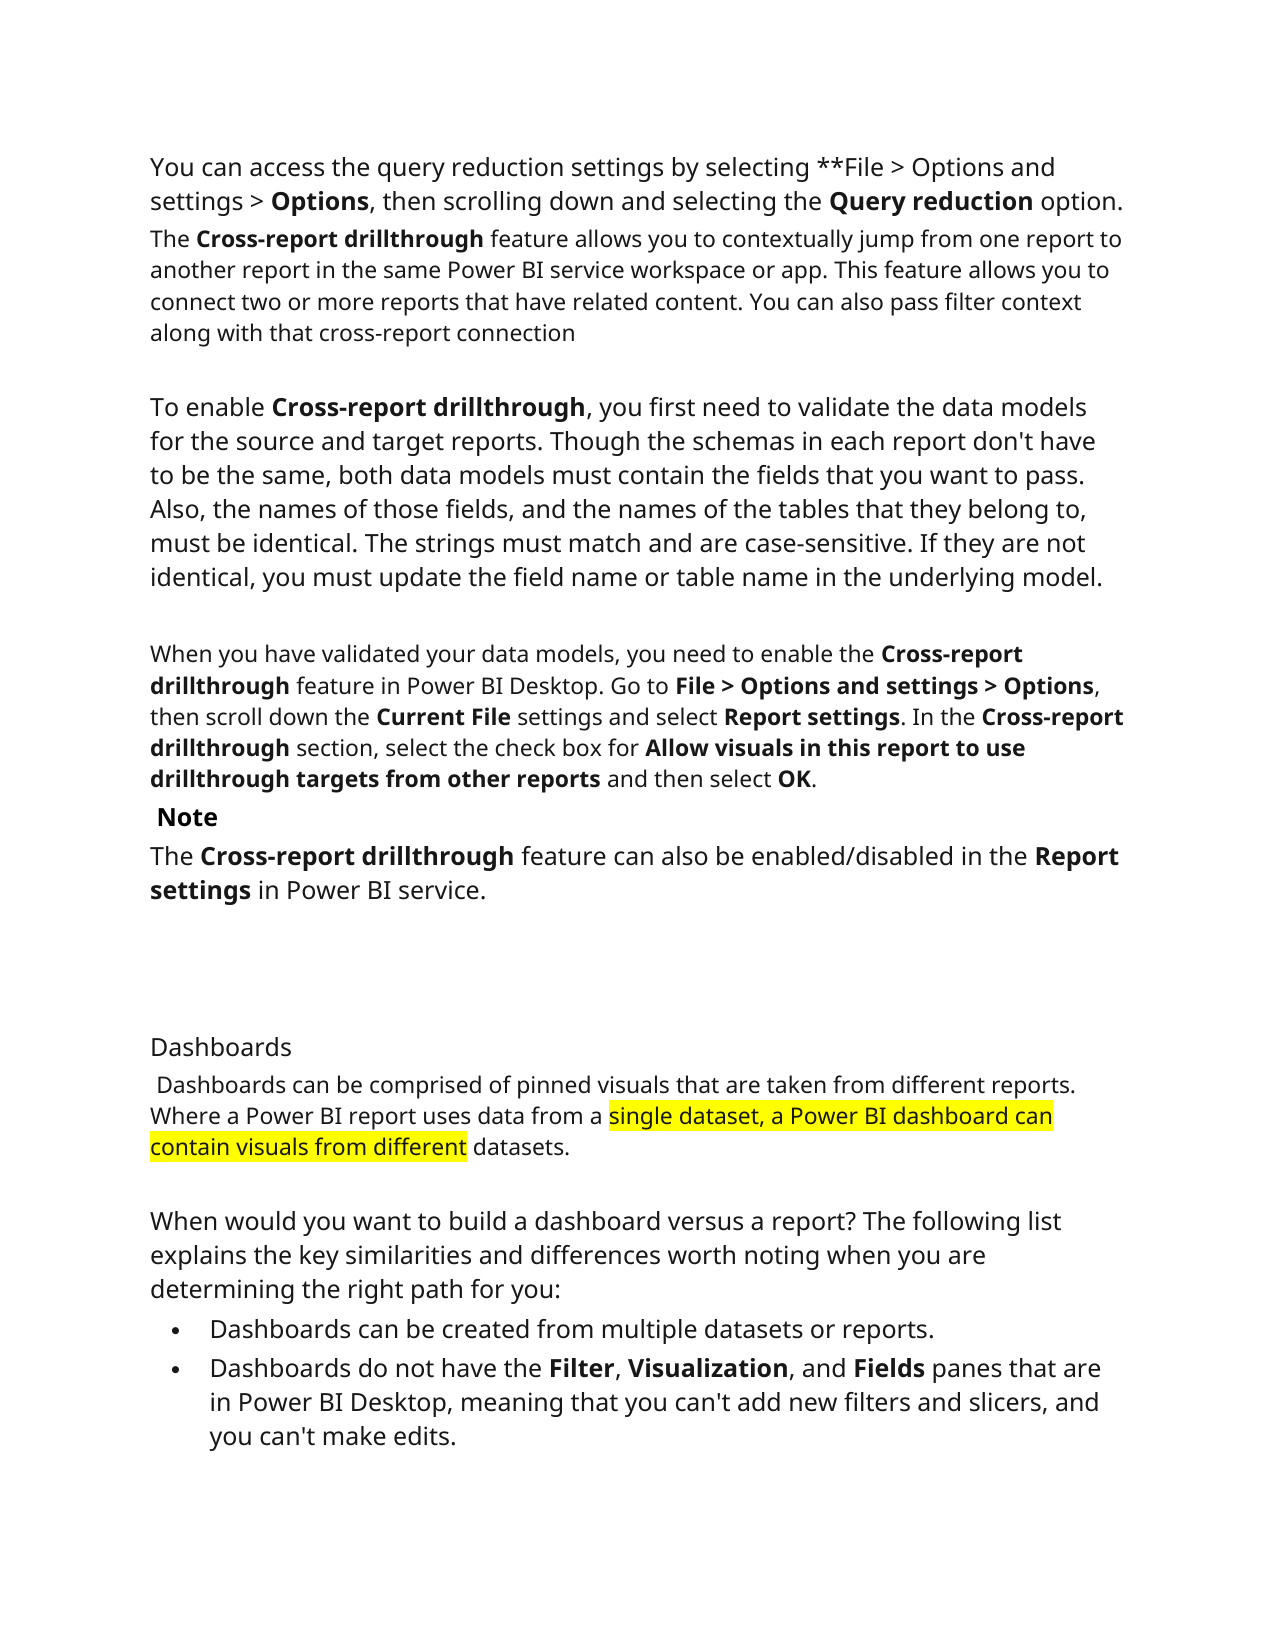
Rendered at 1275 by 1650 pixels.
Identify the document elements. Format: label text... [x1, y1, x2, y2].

text Dashboards can be comprised of pinned visuals that are taken from different reports. Where a Power BI report uses data from a single dataset, a Power BI dashboard can contain visuals from different datasets. [570, 1069, 1125, 1162]
text When would you want to build a dashboard versus a report? The following list explains the key similarities and differences worth noting when you are determining the right path for you: [150, 1204, 1125, 1306]
text The Cross-report drillthrough feature can also be enabled/disabled in the Report settings in Power BI service. [150, 839, 1125, 907]
text Dashboards [150, 1029, 1125, 1064]
list Dashboards do not have the Filter, Visualization, and Fields panes that are in Power BI Desktop, meaning that you can't add new filters and slicers, and you can't make edits. [172, 1350, 1125, 1453]
text When you have validated your data models, you need to enable the Cross-report drillthrough feature in Power BI Desktop. Go to File > Options and settings > Options, then scroll down the Current File settings and select Report settings. In the Cross-report drillthrough section, select the check box for Allow visuals in this report to use drillthrough targets from other reports and then select OK. [150, 638, 1125, 794]
list Dashboards can be created from multiple datasets or reports. [172, 1311, 1125, 1345]
text Note [150, 800, 1125, 834]
text The Cross-report drillthrough feature allows you to contextually jump from one report to another report in the same Power BI service workspace or app. This feature allows you to connect two or more reports that have related content. You can also pass filter context along with that cross-report connection [150, 223, 1125, 348]
text You can access the query reduction settings by selecting **File > Options and settings > Options, then scrolling down and selecting the Query reduction option. [150, 150, 1125, 218]
text To enable Cross-report drillthrough, you first need to validate the data models for the source and target reports. Though the schemas in each report don't have to be the same, both data models must contain the fields that you want to pass. Also, the names of those fields, and the names of the tables that they belong to, must be identical. The strings must match and are case-sensitive. If they are not identical, you must update the field name or table name in the underlying model. [150, 390, 1125, 594]
